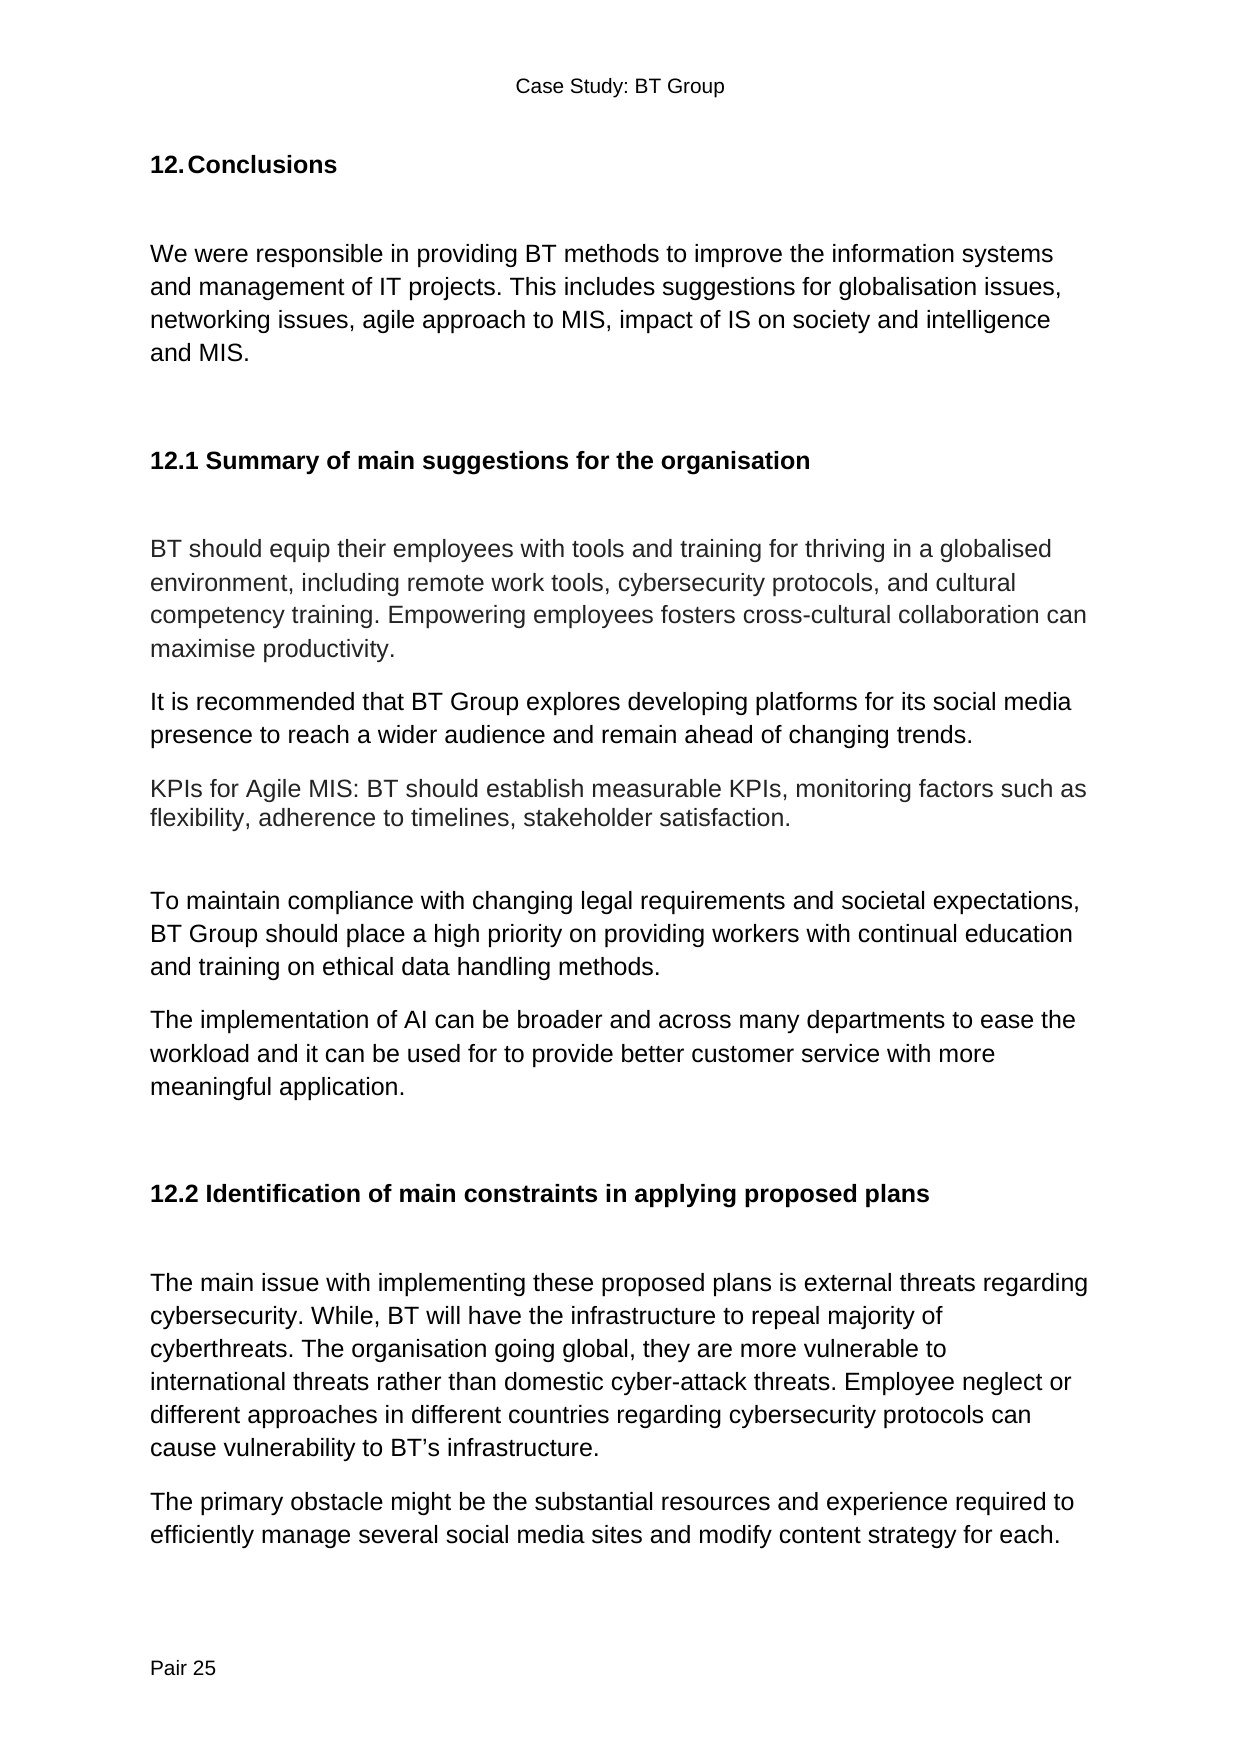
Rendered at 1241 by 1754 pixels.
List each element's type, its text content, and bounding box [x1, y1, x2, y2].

text We were responsible in providing BT methods to improve the information systems and management of IT projects. This includes suggestions for globalisation issues, networking issues, agile approach to MIS, impact of IS on society and intelligence and MIS. [150, 239, 1090, 367]
text BT should equip their employees with tools and training for thriving in a globalised environment, including remote work tools, cybersecurity protocols, and cultural competency training. Empowering employees fosters cross-cultural collaboration can maximise productivity. [150, 534, 1090, 662]
text The main issue with implementing these proposed plans is external threats regarding cybersecurity. While, BT will have the infrastructure to repeal majority of cyberthreats. The organisation going global, they are more vulnerable to international threats rather than domestic cyber-attack threats. Employee neglect or different approaches in different countries regarding cybersecurity protocols can cause vulnerability to BT’s infrastructure. [150, 1268, 1090, 1462]
text KPIs for Agile MIS: BT should establish measurable KPIs, monitoring factors such as flexibility, adherence to timelines, stakeholder satisfaction. [150, 774, 1090, 832]
text The implementation of AI can be broader and across many departments to ease the workload and it can be used for to provide better customer service with more meaningful application. [150, 1006, 1090, 1100]
text The primary obstacle might be the substantial resources and experience required to efficiently manage several social media sites and modify content strategy for each. [150, 1487, 1090, 1549]
text It is recommended that BT Group explores developing platforms for its social media presence to reach a wider audience and remain ahead of changing trends. [150, 687, 1090, 749]
subtitle Conclusions [150, 150, 1090, 179]
subtitle 12.1 Summary of main suggestions for the organisation [150, 446, 1090, 474]
subtitle 12.2 Identification of main constraints in applying proposed plans [150, 1179, 1090, 1208]
text To maintain compliance with changing legal requirements and societal expectations, BT Group should place a high priority on providing workers with continual education and training on ethical data handling methods. [150, 886, 1090, 980]
